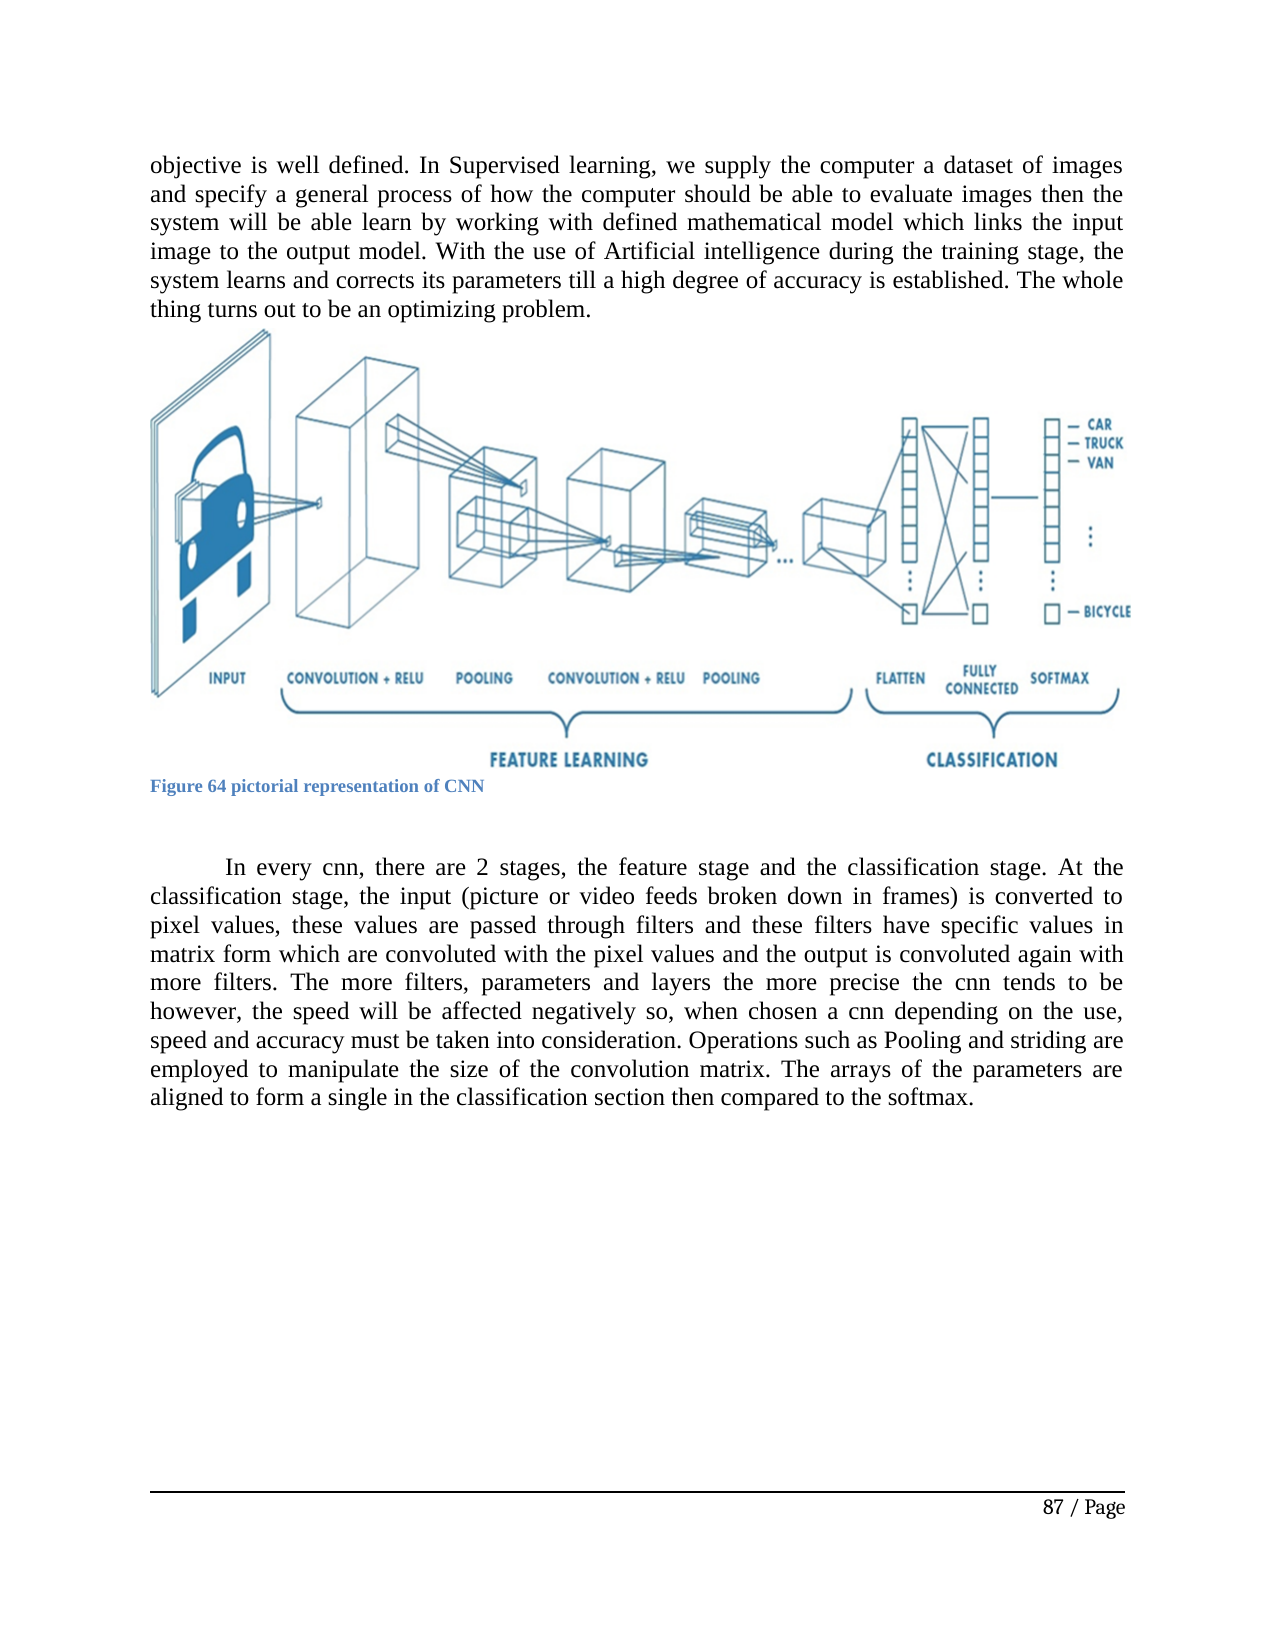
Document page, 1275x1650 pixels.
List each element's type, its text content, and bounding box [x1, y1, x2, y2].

picture [150, 328, 1132, 769]
text In every cnn, there are 2 stages, the feature stage and the classification stage. At the classification stage, the input (picture or video feeds broken down in frames) is converted to pixel values, these values are passed through filters and these filters have specific values in matrix form which are convoluted with the pixel values and the output is convoluted again with more filters. The more filters, parameters and layers the more precise the cnn tends to be however, the speed will be affected negatively so, when chosen a cnn depending on the use, speed and accuracy must be taken into consideration. Operations such as Pooling and striding are employed to manipulate the size of the convolution matrix. The arrays of the parameters are aligned to form a single in the classification section then compared to the softmax. [150, 852, 1125, 1111]
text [150, 150, 1125, 322]
